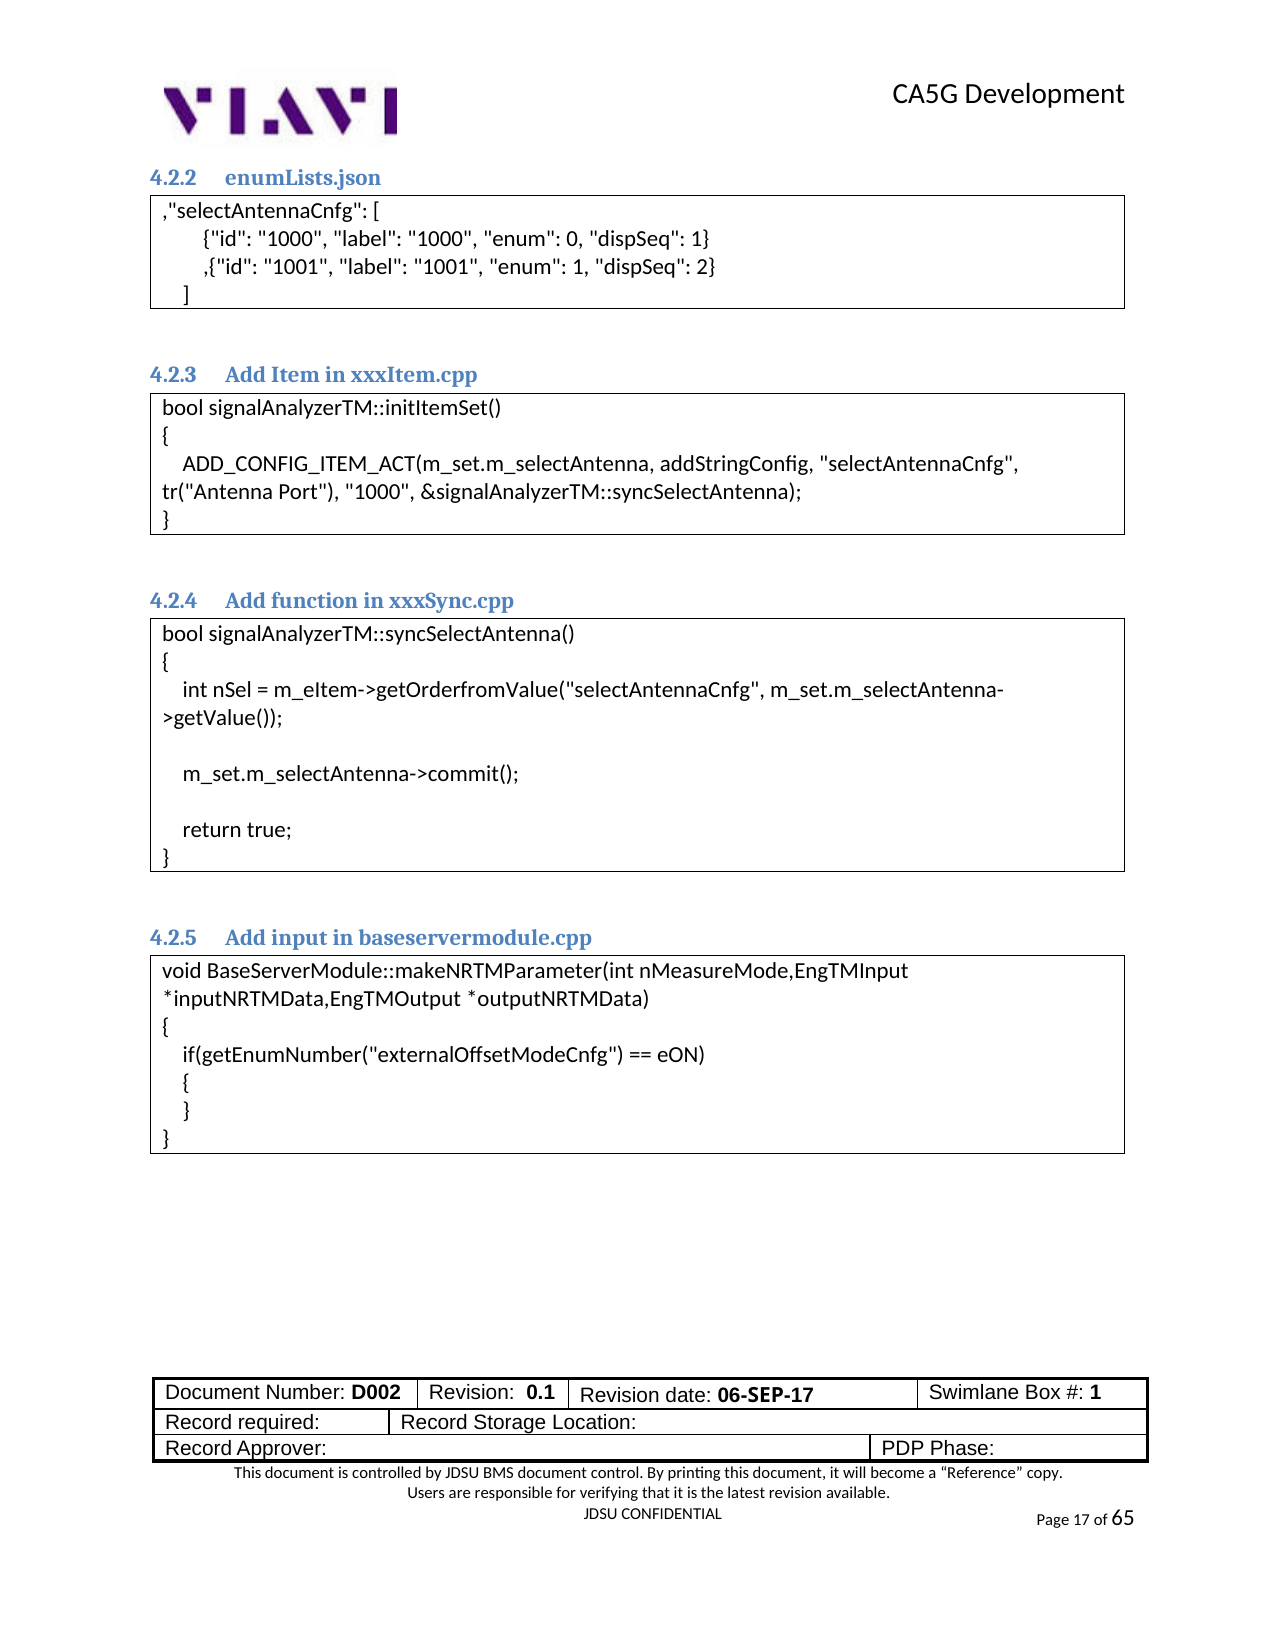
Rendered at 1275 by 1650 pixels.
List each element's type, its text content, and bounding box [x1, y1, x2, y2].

table_header void BaseServerModule::makeNRTMParameter(int nMeasureMode,EngTMInput *inputNRTMData,EngTMOutput *outputNRTMData) { if(getEnumNumber("externalOffsetModeCnfg") == eON) { } } [151, 956, 1124, 1152]
subtitle Add Item in xxxItem.cpp [150, 362, 1125, 388]
subtitle Add input in baseservermodule.cpp [150, 925, 1125, 951]
picture [162, 68, 397, 146]
subtitle enumLists.json [150, 165, 1125, 191]
table_header bool signalAnalyzerTM::syncSelectAntenna() { int nSel = m_eItem->getOrderfromValue("selectAntennaCnfg", m_set.m_selectAntenna->getValue()); m_set.m_selectAntenna->commit(); return true; } [151, 619, 1124, 871]
table_header bool signalAnalyzerTM::initItemSet() { ADD_CONFIG_ITEM_ACT(m_set.m_selectAntenna, addStringConfig, "selectAntennaCnfg", tr("Antenna Port"), "1000", &signalAnalyzerTM::syncSelectAntenna); } [151, 394, 1124, 533]
table_header ,"selectAntennaCnfg": [ {"id": "1000", "label": "1000", "enum": 0, "dispSeq": 1} ,{"id": "1001", "label": "1001", "enum": 1, "dispSeq": 2} ] [151, 196, 1124, 308]
subtitle Add function in xxxSync.cpp [150, 588, 1125, 614]
